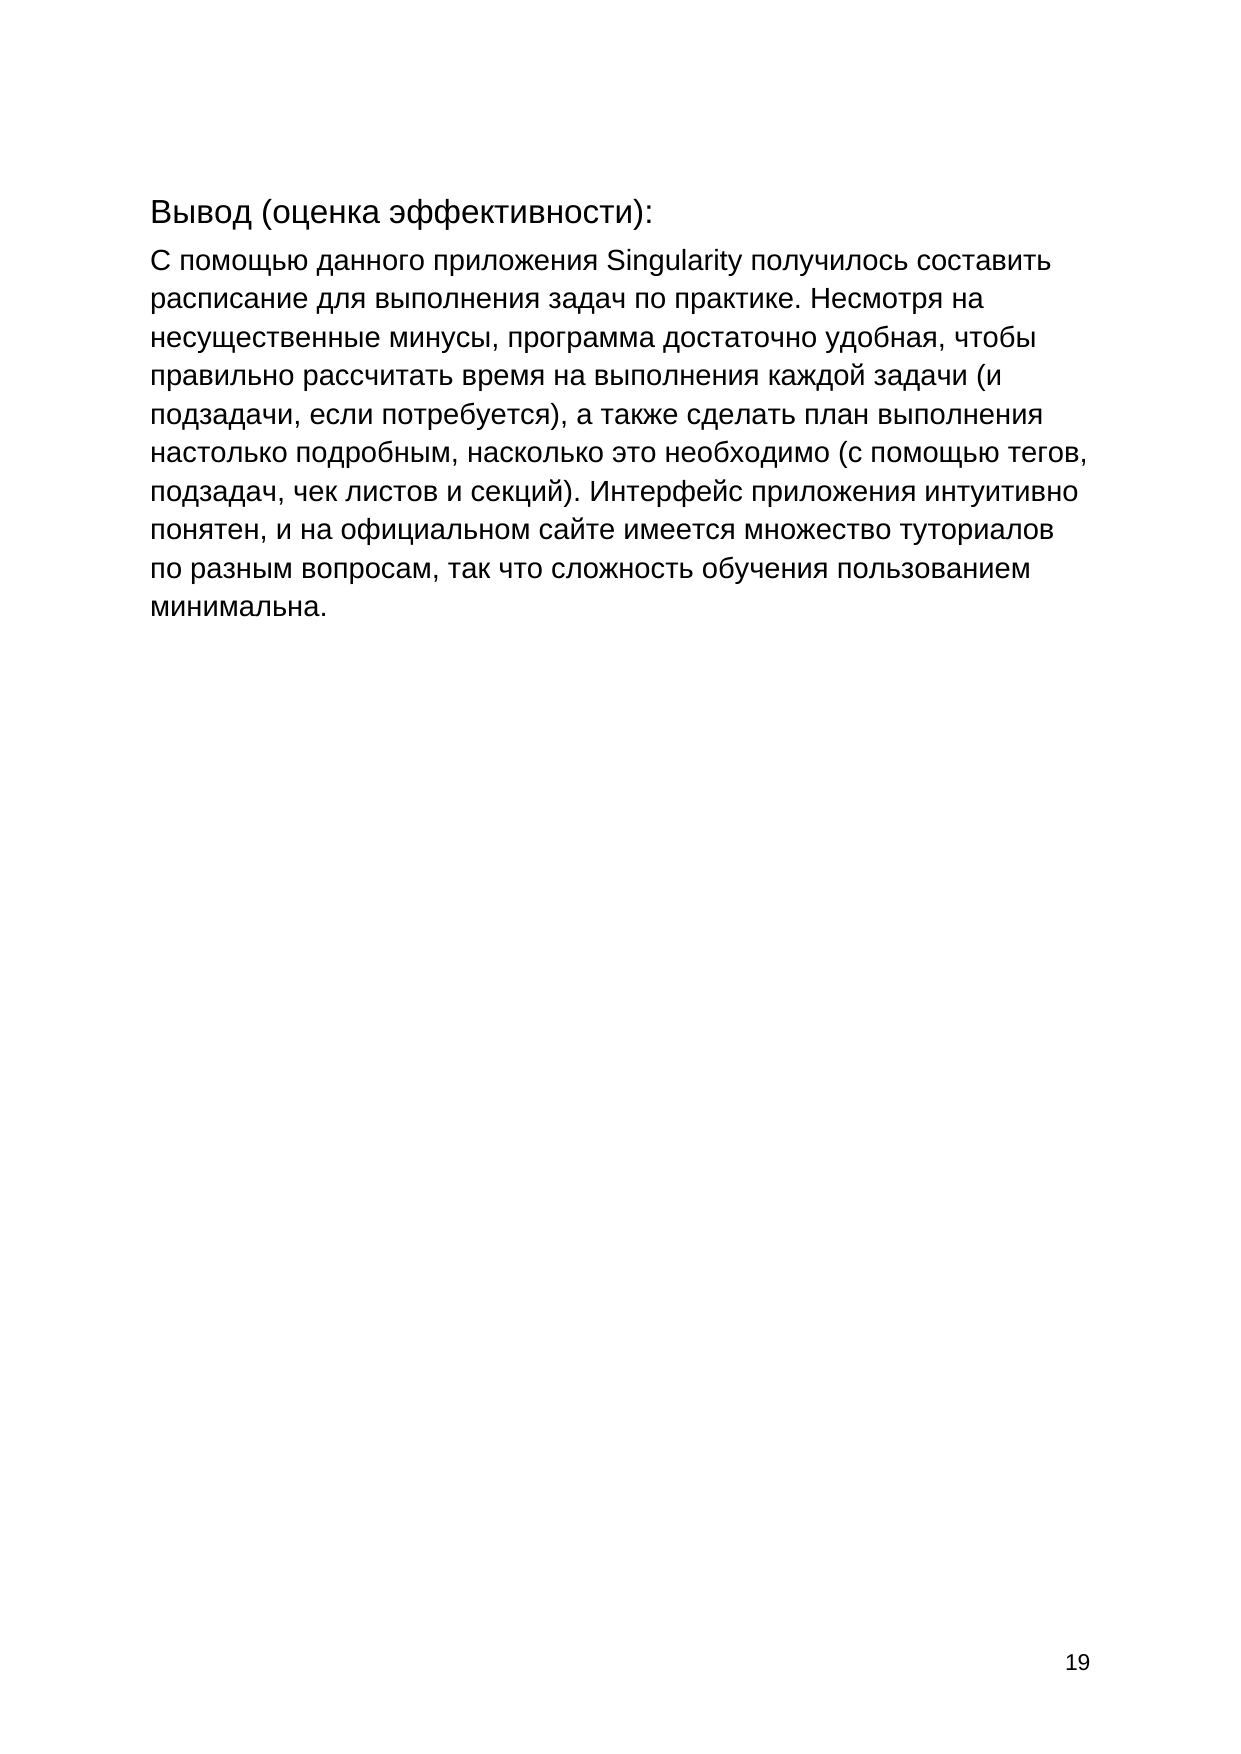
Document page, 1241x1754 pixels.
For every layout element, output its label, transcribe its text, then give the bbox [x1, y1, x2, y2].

subtitle Вывод (оценка эффективности): [150, 192, 1090, 230]
text С помощью данного приложения Singularity получилось составить расписание для выполнения задач по практике. Несмотря на несущественные минусы, программа достаточно удобная, чтобы правильно рассчитать время на выполнения каждой задачи (и подзадачи, если потребуется), а также сделать план выполнения настолько подробным, насколько это необходимо (с помощью тегов, подзадач, чек листов и секций). Интерфейс приложения интуитивно понятен, и на официальном сайте имеется множество туториалов по разным вопросам, так что сложность обучения пользованием минимальна. [150, 243, 1090, 623]
